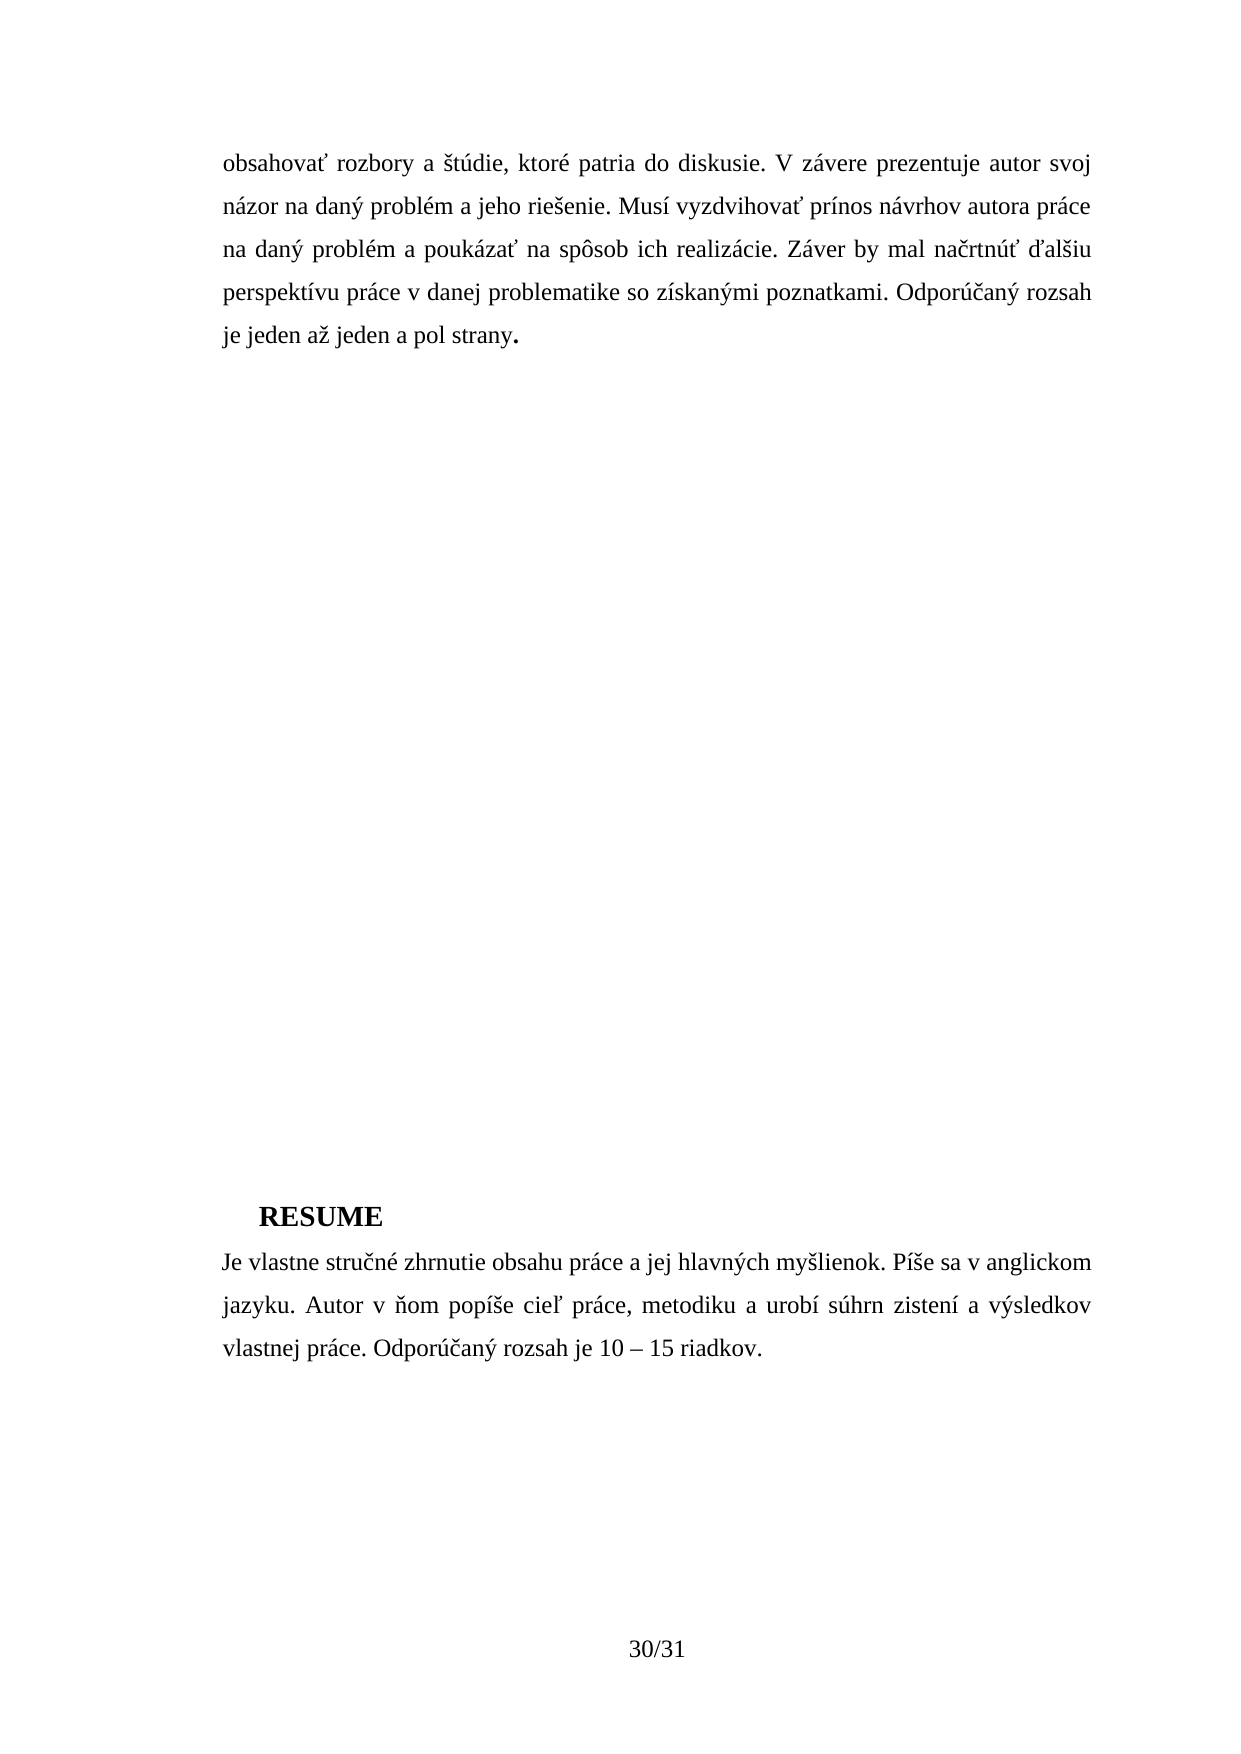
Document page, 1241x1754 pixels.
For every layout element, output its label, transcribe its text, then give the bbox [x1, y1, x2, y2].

text Je vlastne stručné zhrnutie obsahu práce a jej hlavných myšlienok. Píše sa v anglickom jazyku. Autor v ňom popíše cieľ práce, metodiku a urobí súhrn zistení a výsledkov vlastnej práce. Odporúčaný rozsah je 10 – 15 riadkov. [221, 1247, 1092, 1362]
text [221, 148, 1092, 349]
subtitle RESUME [259, 1199, 1092, 1232]
